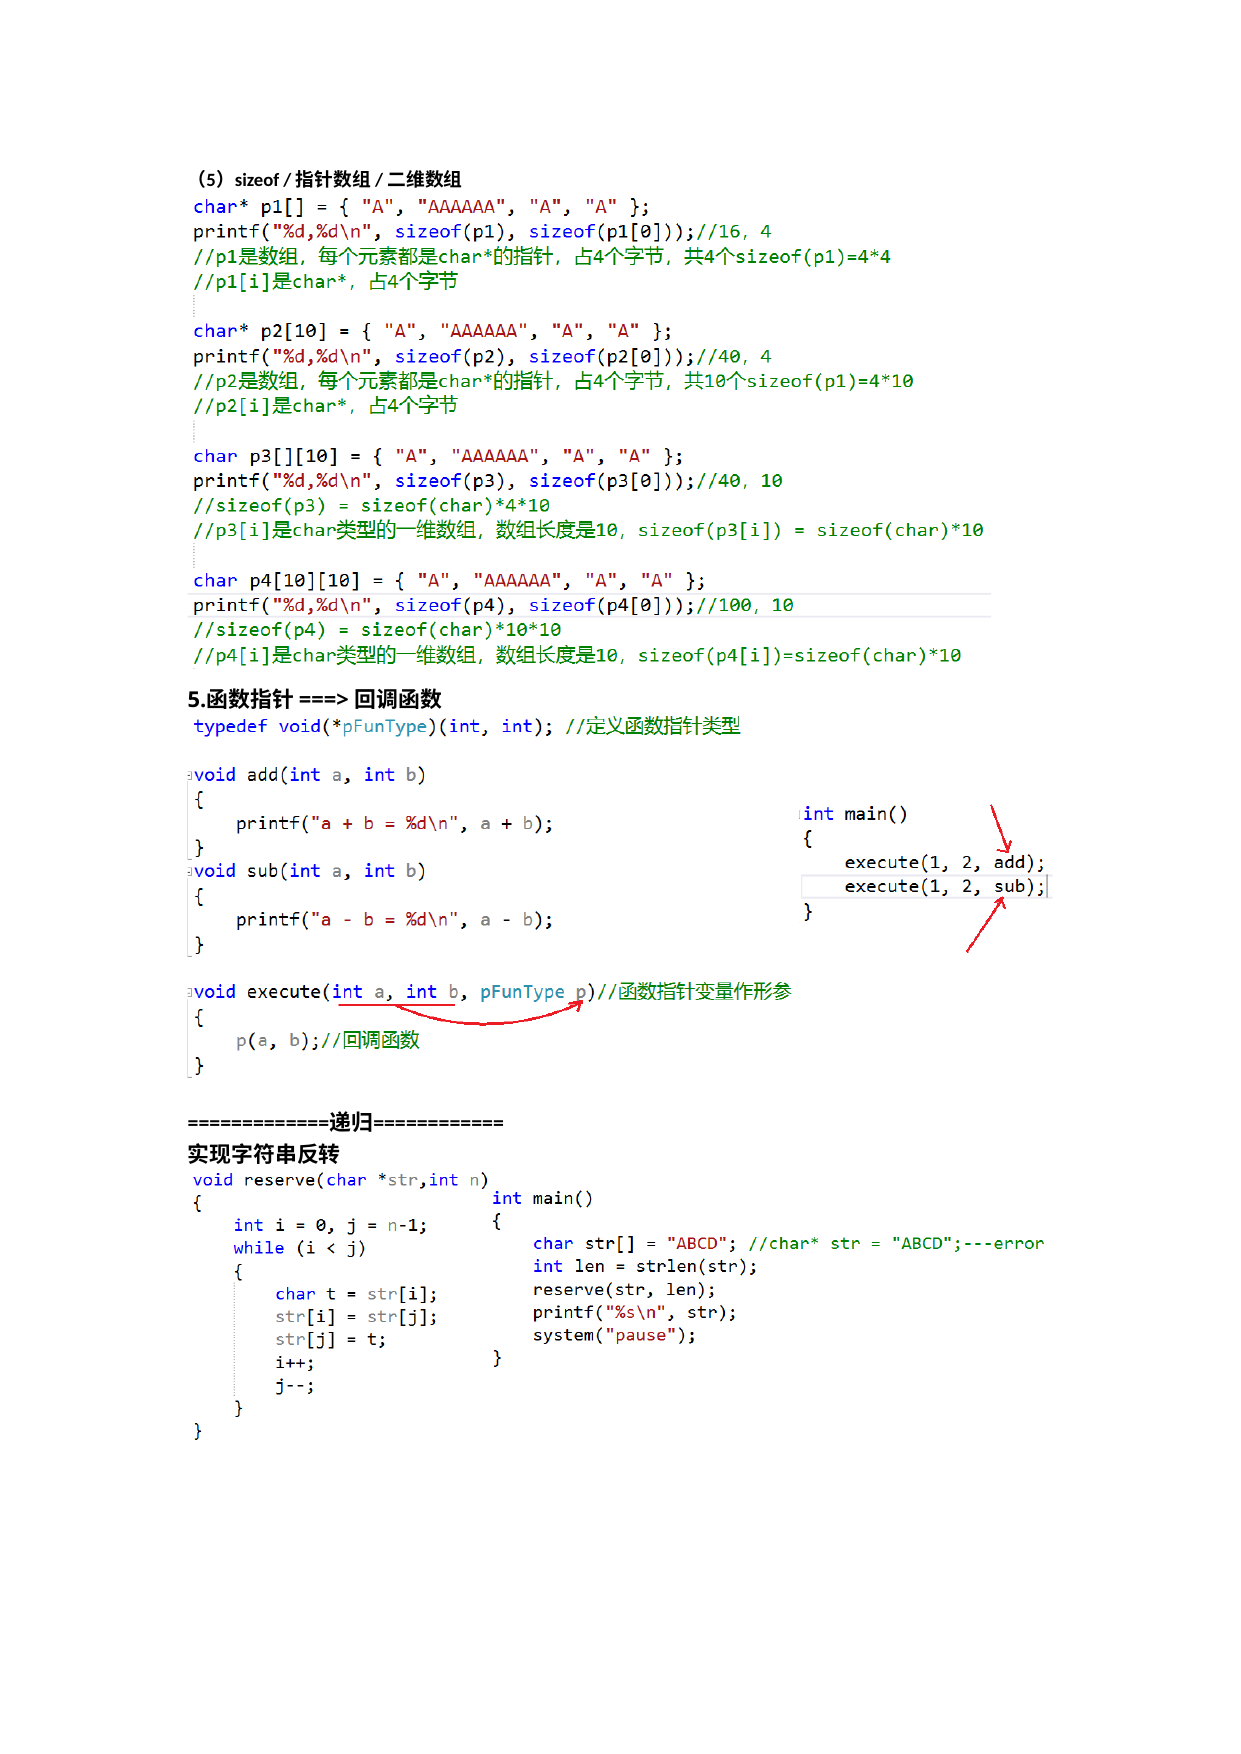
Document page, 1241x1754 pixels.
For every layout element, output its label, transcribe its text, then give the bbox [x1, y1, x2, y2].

picture [187, 1169, 1053, 1444]
subtitle =============递归============ [187, 1104, 1053, 1137]
subtitle 5.函数指针 ===> 回调函数 [187, 682, 1053, 714]
picture [187, 194, 992, 669]
subtitle （5）sizeof / 指针数组 / 二维数组 [187, 162, 1053, 194]
picture [187, 714, 1053, 1079]
subtitle 实现字符串反转 [187, 1137, 1053, 1169]
